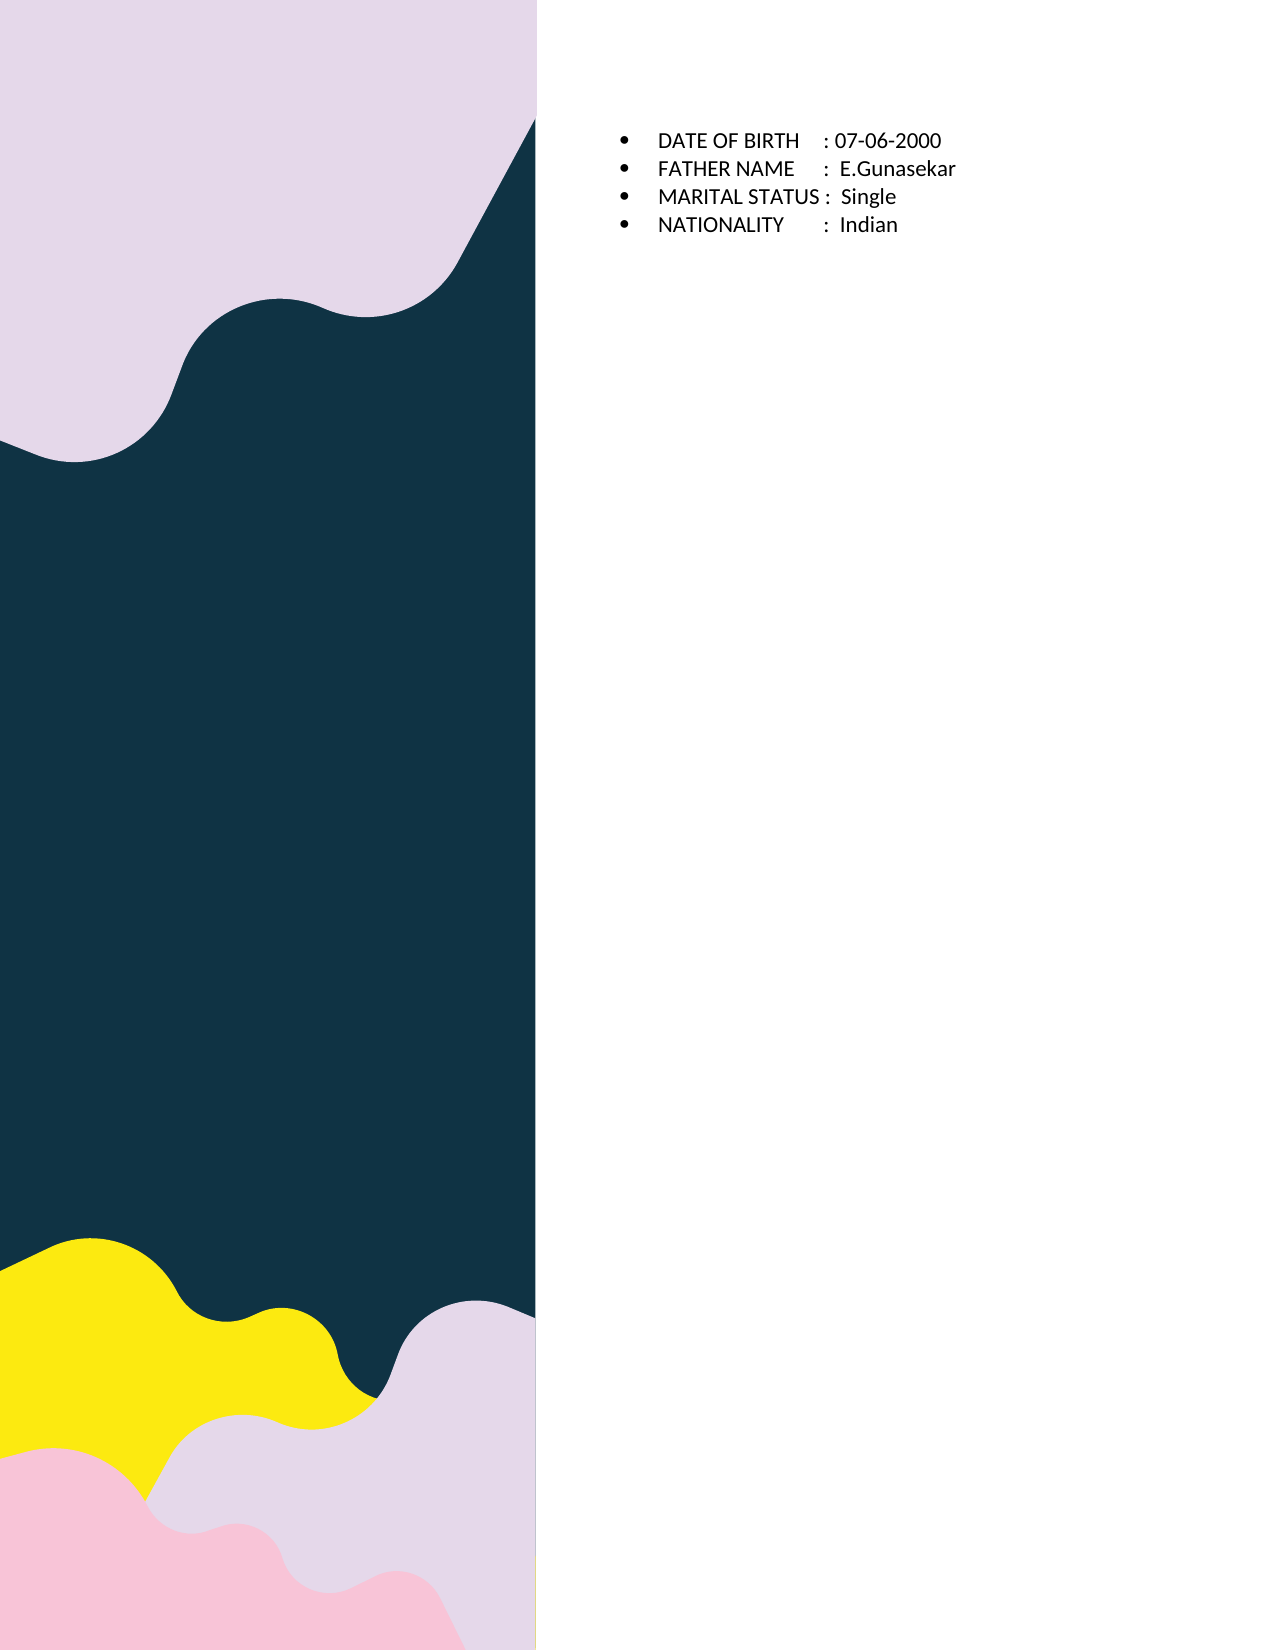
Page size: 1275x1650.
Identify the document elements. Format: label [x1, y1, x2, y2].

table_cell [65, 126, 460, 381]
table_cell [460, 126, 571, 381]
